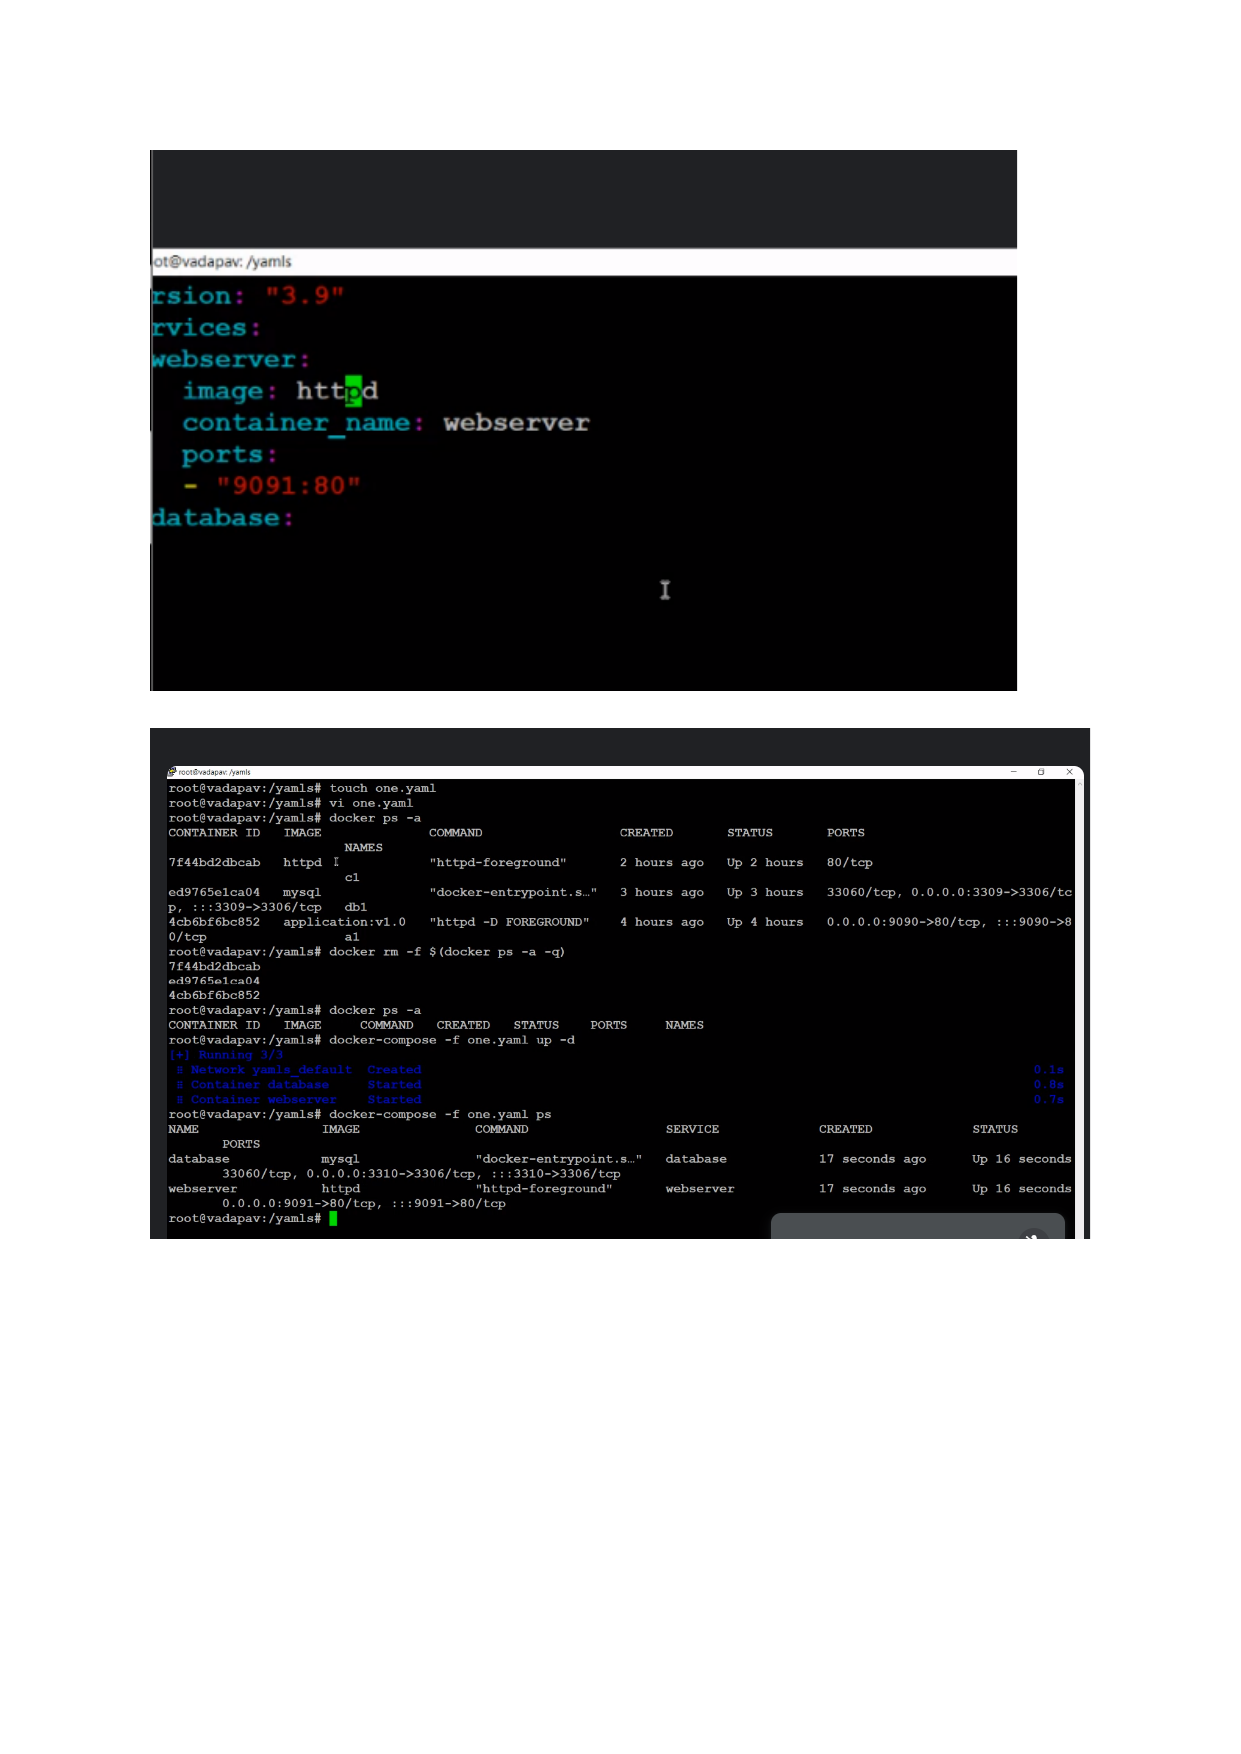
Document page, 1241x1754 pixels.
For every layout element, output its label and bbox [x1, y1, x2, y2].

picture [150, 150, 1018, 691]
picture [150, 728, 1091, 1239]
